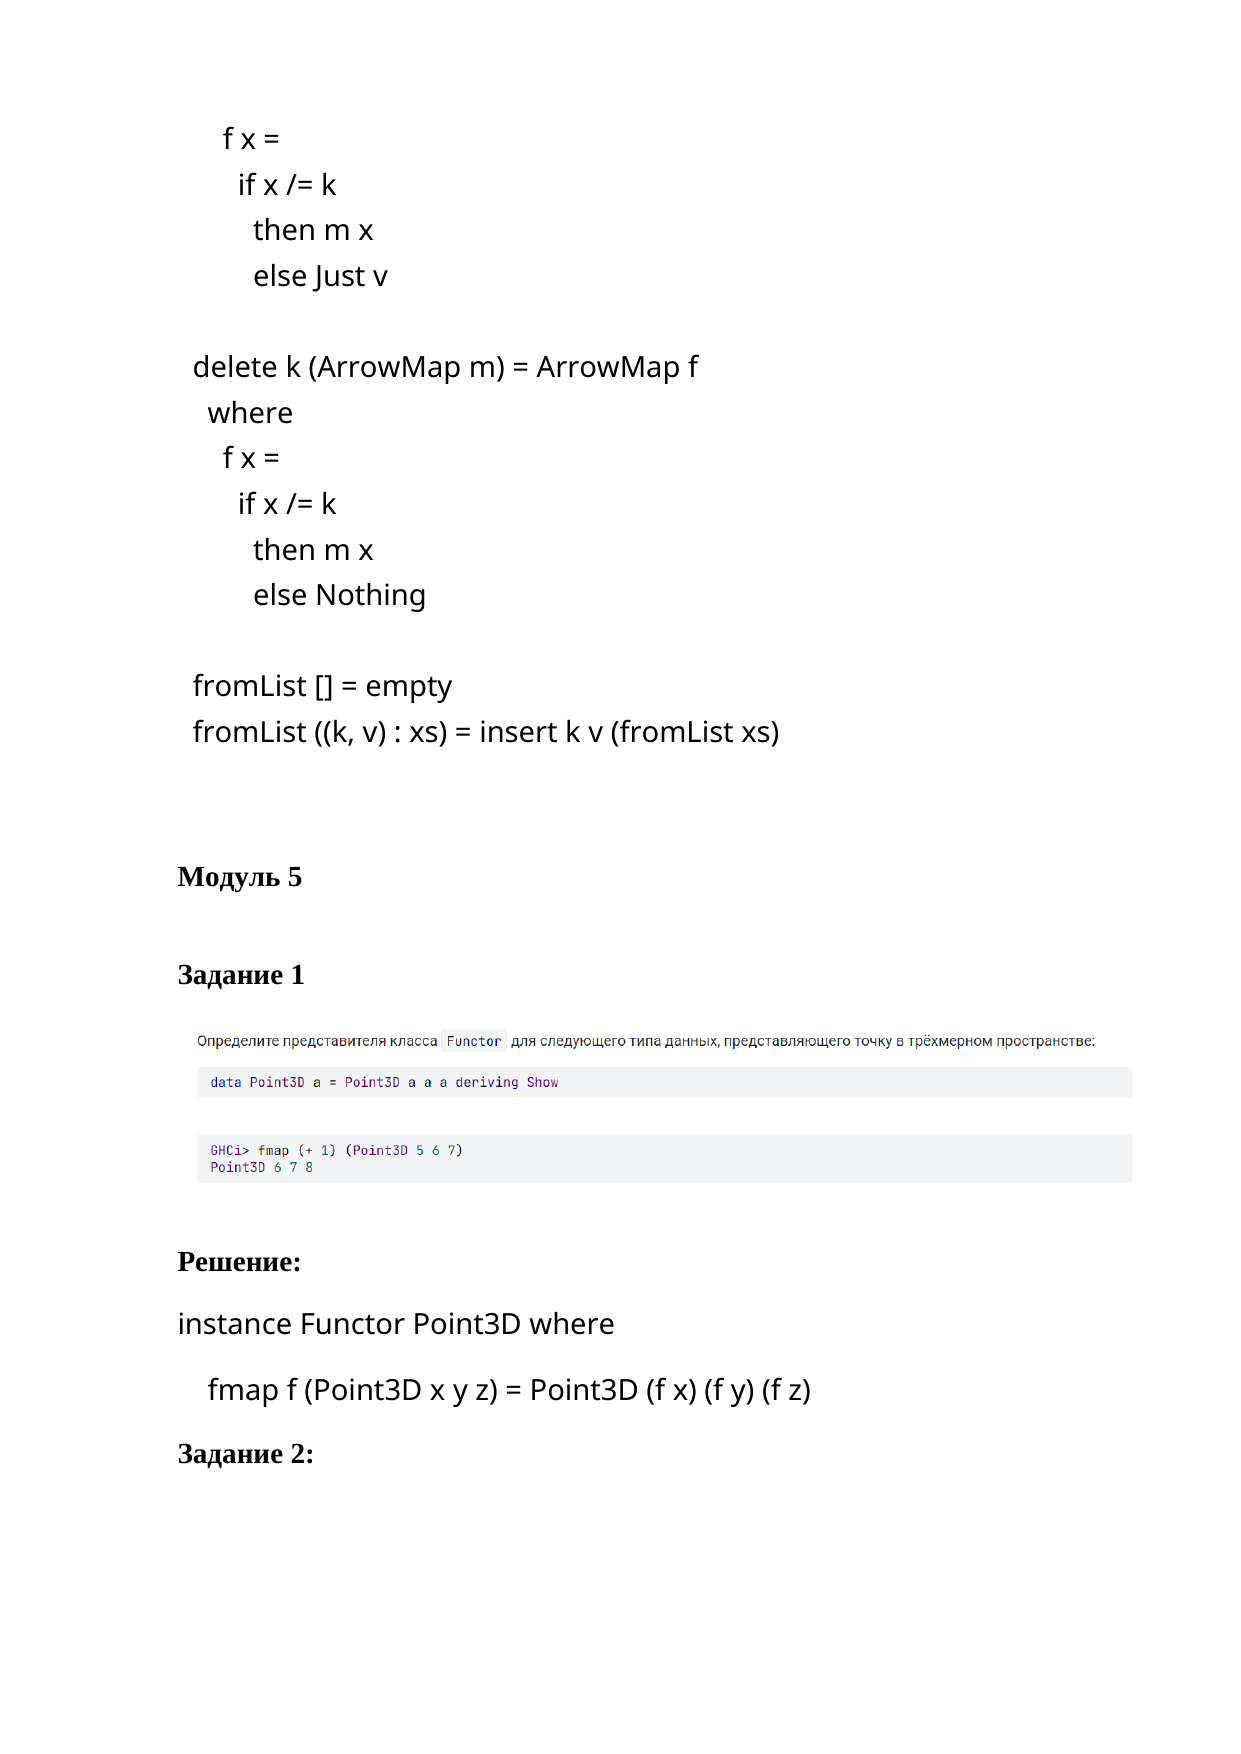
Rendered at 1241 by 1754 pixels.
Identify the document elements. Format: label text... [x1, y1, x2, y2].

text if x /= k [177, 164, 1152, 203]
text where [177, 392, 1152, 432]
picture [177, 1016, 1152, 1217]
subtitle Модуль 5 [177, 859, 1152, 892]
text fmap f (Point3D x y z) = Point3D (f x) (f y) (f z) [177, 1369, 1152, 1409]
text Задание 2: [177, 1436, 1152, 1469]
text fromList ((k, v) : xs) = insert k v (fromList xs) [177, 711, 1152, 751]
text then m x [177, 209, 1152, 249]
text else Just v [177, 255, 1152, 295]
text delete k (ArrowMap m) = ArrowMap f [177, 346, 1152, 386]
text then m x [177, 529, 1152, 568]
text f x = [177, 437, 1152, 477]
text f x = [177, 118, 1152, 158]
text else Nothing [177, 574, 1152, 614]
text instance Functor Point3D where [177, 1303, 1152, 1343]
text Задание 1 [177, 957, 1152, 990]
text fromList [] = empty [177, 666, 1152, 705]
text Решение: [177, 1244, 1152, 1277]
text if x /= k [177, 483, 1152, 523]
